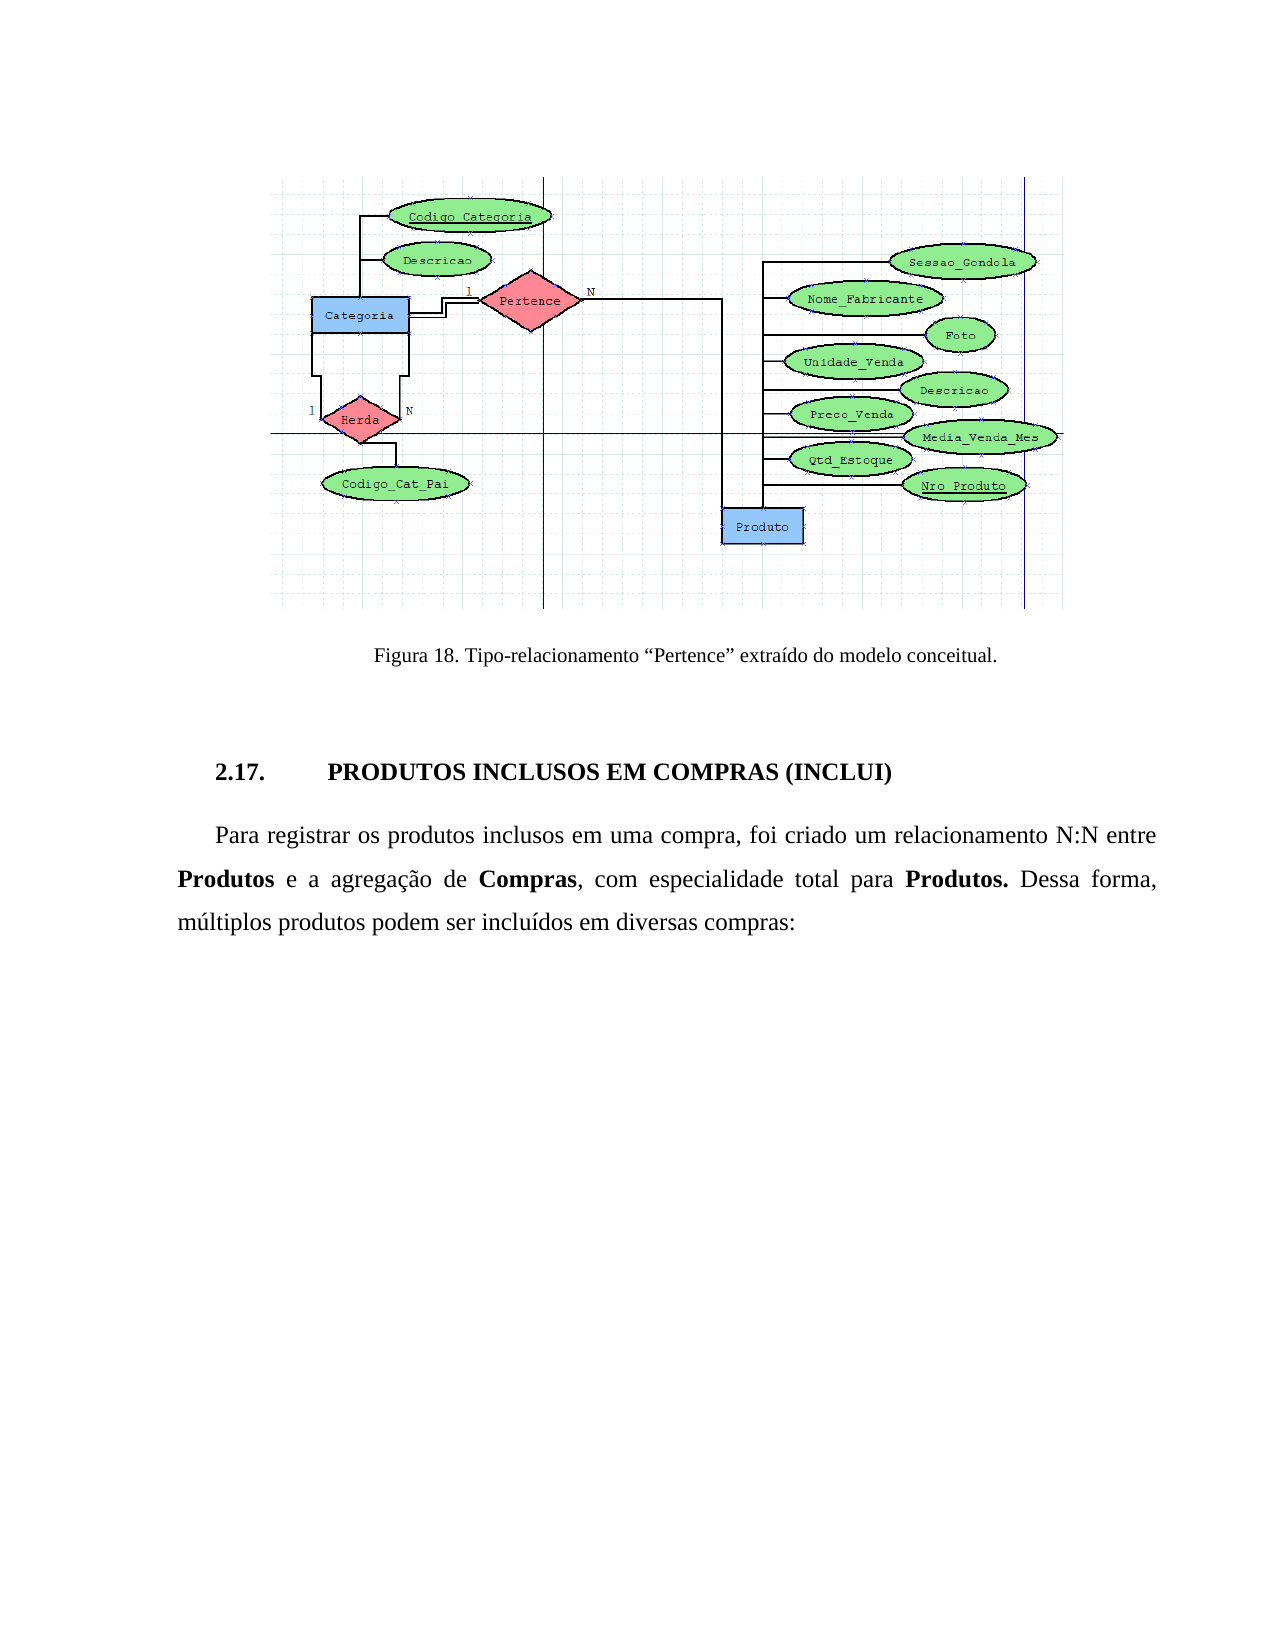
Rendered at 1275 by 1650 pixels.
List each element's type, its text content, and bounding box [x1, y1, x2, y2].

text Figura 18. Tipo-relacionamento “Pertence” extraído do modelo conceitual. [177, 643, 1157, 667]
text Para registrar os produtos inclusos em uma compra, foi criado um relacionamento N:N entre Produtos e a agregação de Compras, com especialidade total para Produtos. Dessa forma, múltiplos produtos podem ser incluídos em diversas compras: [177, 821, 1157, 936]
picture [270, 177, 1064, 609]
list PRODUTOS INCLUSOS EM COMPRAS (INCLUI) [215, 757, 1157, 785]
